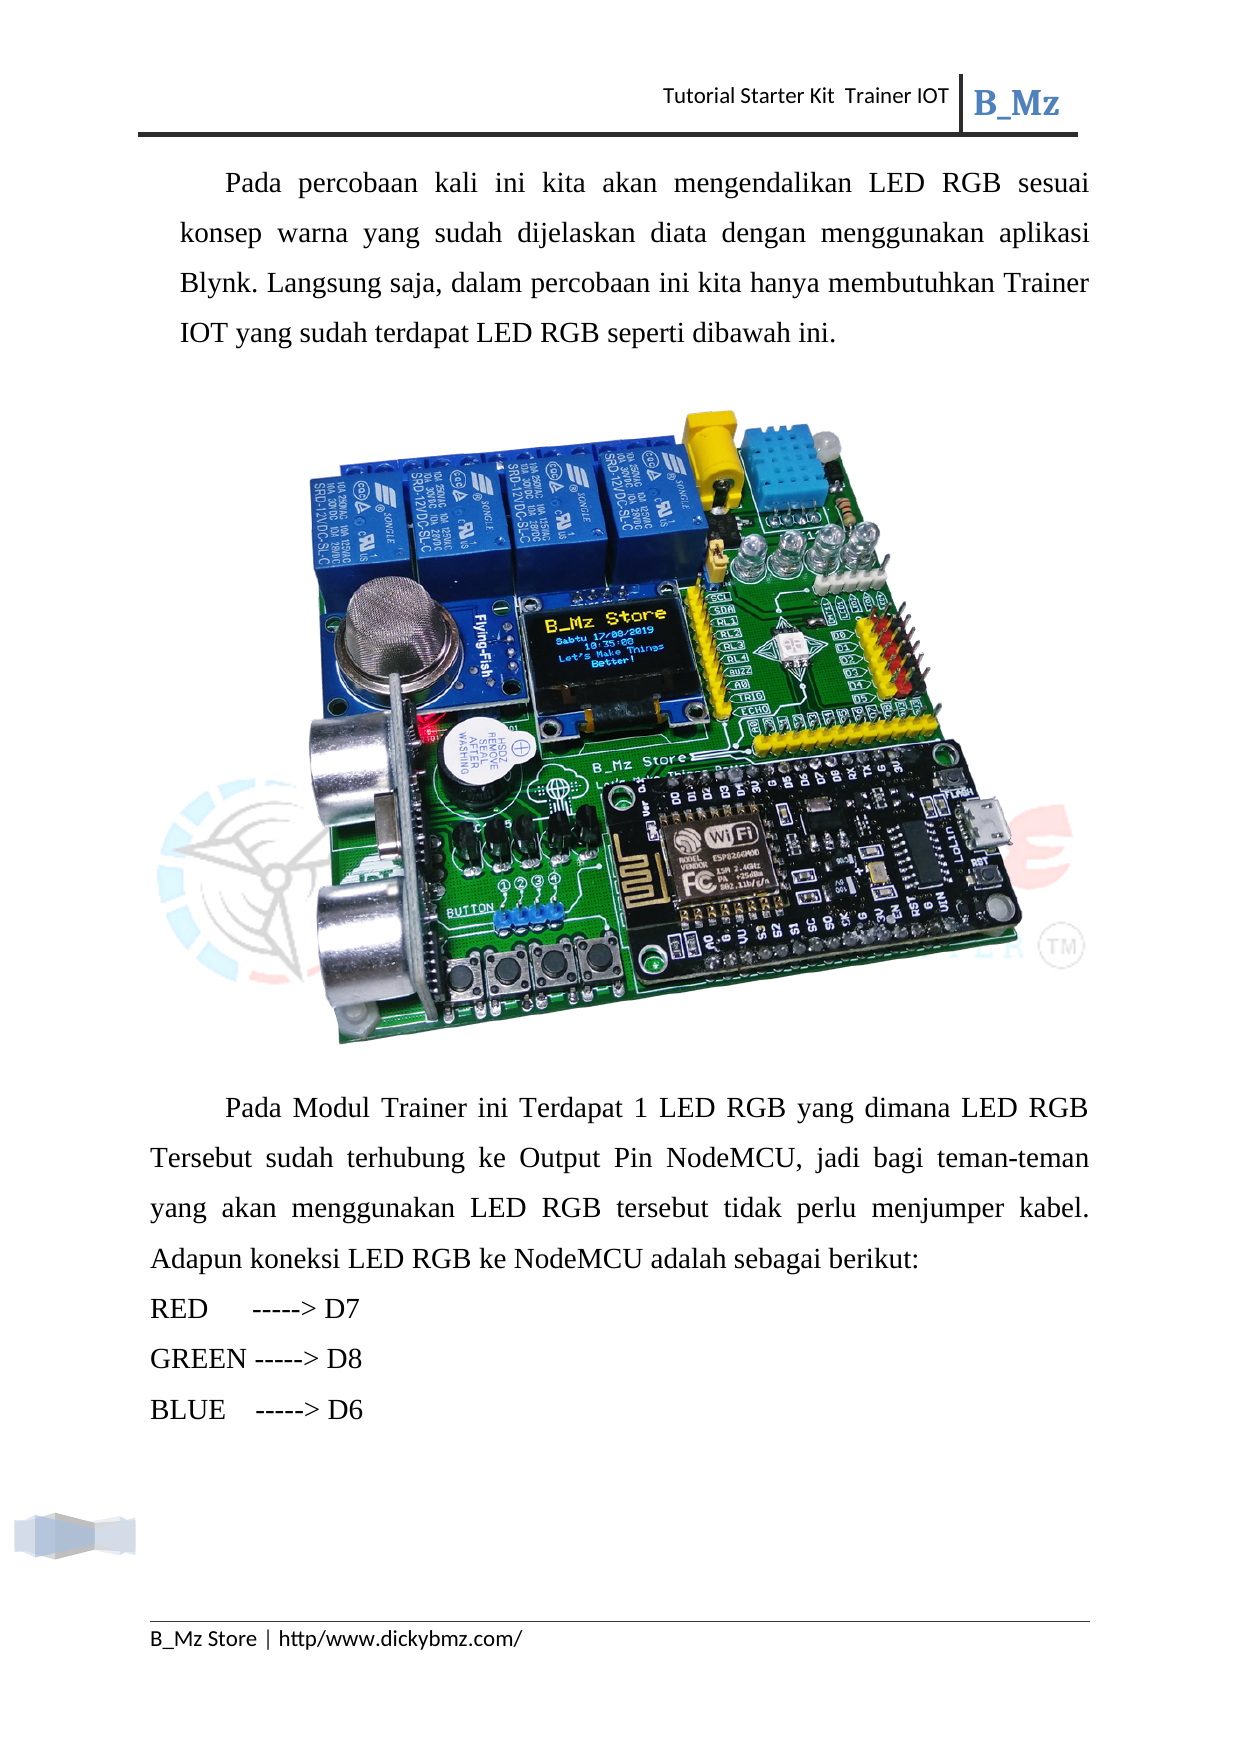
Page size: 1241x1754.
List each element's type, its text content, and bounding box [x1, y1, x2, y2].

list GREEN -----> D8 [150, 1341, 1090, 1375]
list BLUE -----> D6 [150, 1392, 1090, 1425]
list Pada Modul Trainer ini Terdapat 1 LED RGB yang dimana LED RGB Tersebut sudah terhubung ke Output Pin NodeMCU, jadi bagi teman-teman yang akan menggunakan LED RGB tersebut tidak perlu menjumper kabel. Adapun koneksi LED RGB ke NodeMCU adalah sebagai berikut: [150, 1090, 1090, 1274]
list RED -----> D7 [150, 1291, 1090, 1325]
picture [294, 389, 1034, 1064]
text Pada percobaan kali ini kita akan mengendalikan LED RGB sesuai konsep warna yang sudah dijelaskan diata dengan menggunakan aplikasi Blynk. Langsung saja, dalam percobaan ini kita hanya membutuhkan Trainer IOT yang sudah terdapat LED RGB seperti dibawah ini. [179, 165, 1090, 349]
